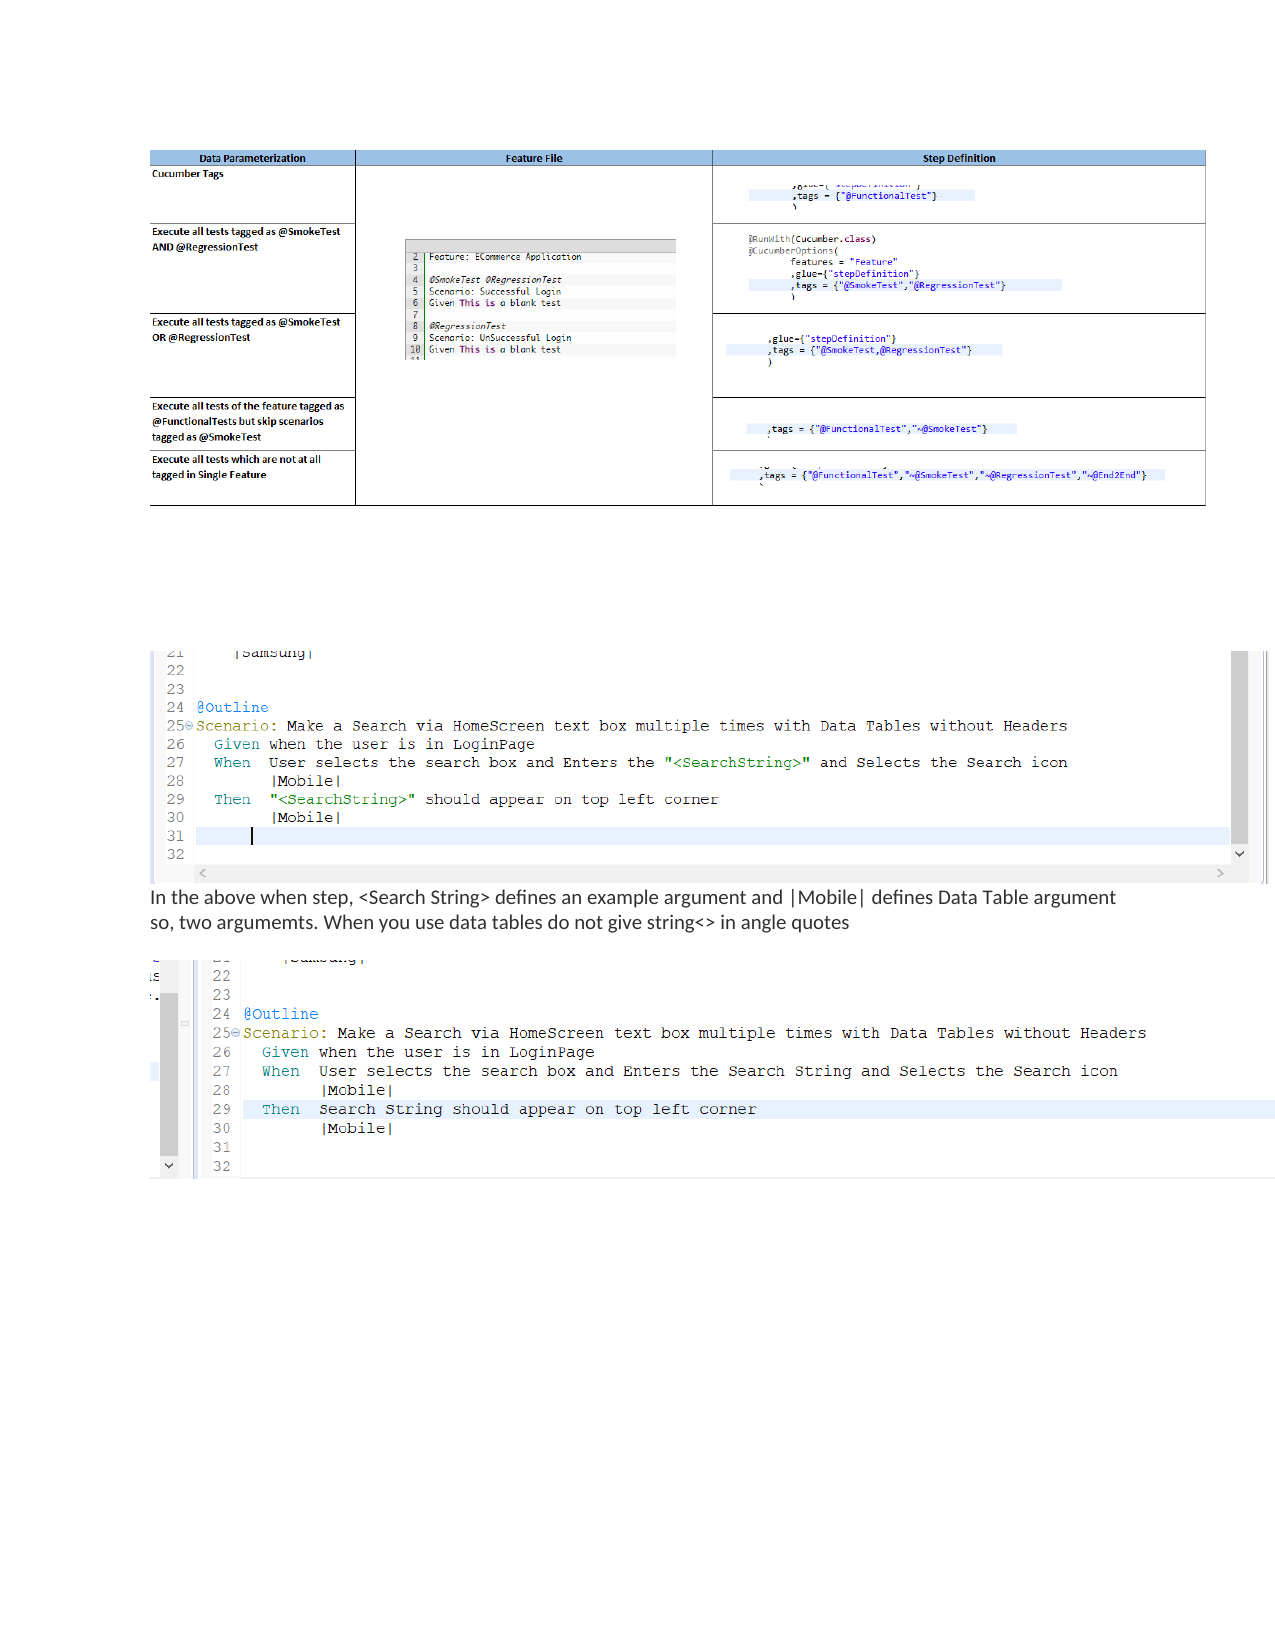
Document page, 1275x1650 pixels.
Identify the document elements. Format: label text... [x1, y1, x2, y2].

text In the above when step, <Search String> defines an example argument and |Mobile| defines Data Table argument so, two argumemts. When you use data tables do not give string<> in angle quotes [150, 884, 1125, 935]
picture [150, 651, 1269, 884]
picture [150, 150, 1206, 508]
picture [150, 960, 1275, 1179]
